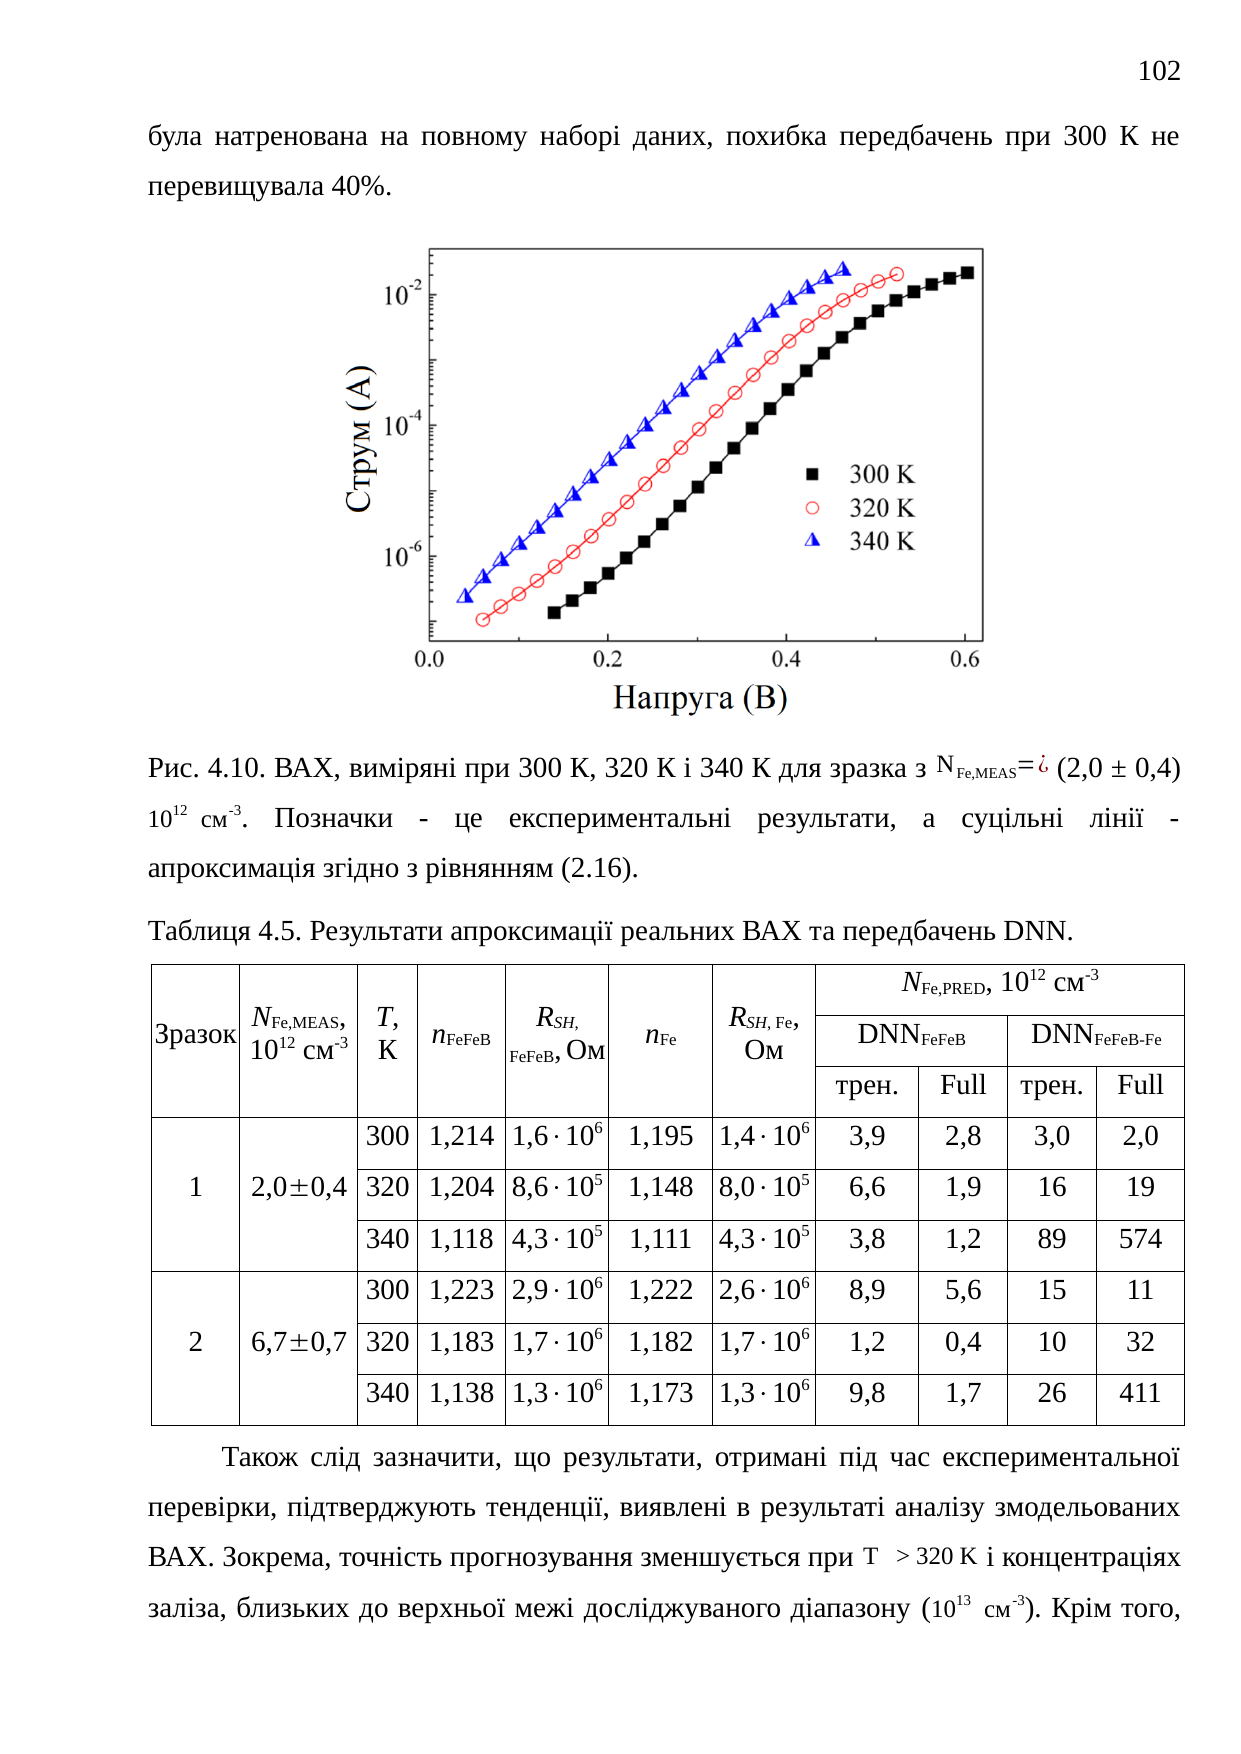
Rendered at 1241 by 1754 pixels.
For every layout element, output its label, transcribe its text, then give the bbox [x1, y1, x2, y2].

table_cell 32 [1097, 1324, 1184, 1374]
table_cell 26 [1008, 1375, 1096, 1425]
table_cell 9,8 [816, 1375, 918, 1425]
table_cell 0,4 [919, 1324, 1007, 1374]
table_cell 340 [358, 1221, 417, 1271]
table_cell 8,0105 [713, 1170, 815, 1220]
table_cell 4,3105 [713, 1221, 815, 1271]
table_cell 5,6 [919, 1272, 1007, 1323]
table_cell 320 [358, 1170, 417, 1220]
table_cell 574 [1097, 1221, 1184, 1271]
table_cell 1,7106 [506, 1324, 608, 1374]
table_cell Full [919, 1067, 1007, 1117]
table_cell 1,223 [418, 1272, 505, 1323]
table_cell 2,6106 [713, 1272, 815, 1323]
table_cell 1,173 [609, 1375, 712, 1425]
table_header RSH, Fe, Ом [713, 965, 815, 1117]
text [148, 1439, 1181, 1623]
table_cell 1,195 [609, 1118, 712, 1168]
table_cell 8,9 [816, 1272, 918, 1323]
table_cell 2,9106 [506, 1272, 608, 1323]
table_cell 1,111 [609, 1221, 712, 1271]
table_cell 1,214 [418, 1118, 505, 1168]
table_cell 3,9 [816, 1118, 918, 1168]
table_cell 1,183 [418, 1324, 505, 1374]
table_cell 1,2 [919, 1221, 1007, 1271]
text Рис. 4.10. ВАХ, виміряні при 300 К, 320 К і 340 К для зразка з (2,0 ± 0,4) . Позначки - це експериментальні результати, а суцільні лінії - апроксимація згідно з рівнянням (2.16). [148, 750, 1181, 884]
table_header Т, К [358, 965, 417, 1117]
table_cell трен. [816, 1067, 918, 1117]
table_cell 2 [152, 1272, 239, 1425]
table_cell 6,6 [816, 1170, 918, 1220]
table_cell 1,148 [609, 1170, 712, 1220]
table_cell 11 [1097, 1272, 1184, 1323]
table_cell 300 [358, 1272, 417, 1323]
table_cell 4,3105 [506, 1221, 608, 1271]
table_cell DNNFeFeB [816, 1016, 1007, 1066]
table_cell 10 [1008, 1324, 1096, 1374]
table_cell 1,182 [609, 1324, 712, 1374]
table_header NFe,MEAS, 1012 cм-3 [240, 965, 357, 1117]
table_header NFe,PRED, 1012 cм-3 [816, 965, 1184, 1015]
text Таблиця 4.5. Результати апроксимації реальних ВАХ та передбачень DNN. [148, 913, 1181, 947]
table_header nFeFeB [418, 965, 505, 1117]
table_cell 1,6106 [506, 1118, 608, 1168]
table_cell DNNFeFeB-Fe [1008, 1016, 1184, 1066]
table_cell 2,00,4 [240, 1118, 357, 1271]
table_cell трен. [1008, 1067, 1096, 1117]
table_cell 1 [152, 1118, 239, 1271]
table_cell 2,0 [1097, 1118, 1184, 1168]
table_cell 1,7 [919, 1375, 1007, 1425]
table_cell 1,118 [418, 1221, 505, 1271]
table_cell 16 [1008, 1170, 1096, 1220]
table_cell 8,6105 [506, 1170, 608, 1220]
table_cell 1,204 [418, 1170, 505, 1220]
table_cell 6,70,7 [240, 1272, 357, 1425]
table_cell 1,3106 [506, 1375, 608, 1425]
table_header Зразок [152, 965, 239, 1117]
table_cell 89 [1008, 1221, 1096, 1271]
table_cell 2,8 [919, 1118, 1007, 1168]
table_cell 1,7106 [713, 1324, 815, 1374]
table_cell 1,4106 [713, 1118, 815, 1168]
picture [341, 235, 988, 721]
table_cell 1,9 [919, 1170, 1007, 1220]
table_cell 1,138 [418, 1375, 505, 1425]
table_cell 1,3106 [713, 1375, 815, 1425]
table_cell 411 [1097, 1375, 1184, 1425]
table_cell 3,8 [816, 1221, 918, 1271]
table_cell 320 [358, 1324, 417, 1374]
table_cell 340 [358, 1375, 417, 1425]
table_cell Full [1097, 1067, 1184, 1117]
table_cell 19 [1097, 1170, 1184, 1220]
table_cell 1,222 [609, 1272, 712, 1323]
table_cell 300 [358, 1118, 417, 1168]
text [148, 118, 1181, 202]
table_cell 3,0 [1008, 1118, 1096, 1168]
table_header nFe [609, 965, 712, 1117]
table_cell 1,2 [816, 1324, 918, 1374]
table_cell 15 [1008, 1272, 1096, 1323]
table_header RSH, FeFeB, Ом [506, 965, 608, 1117]
